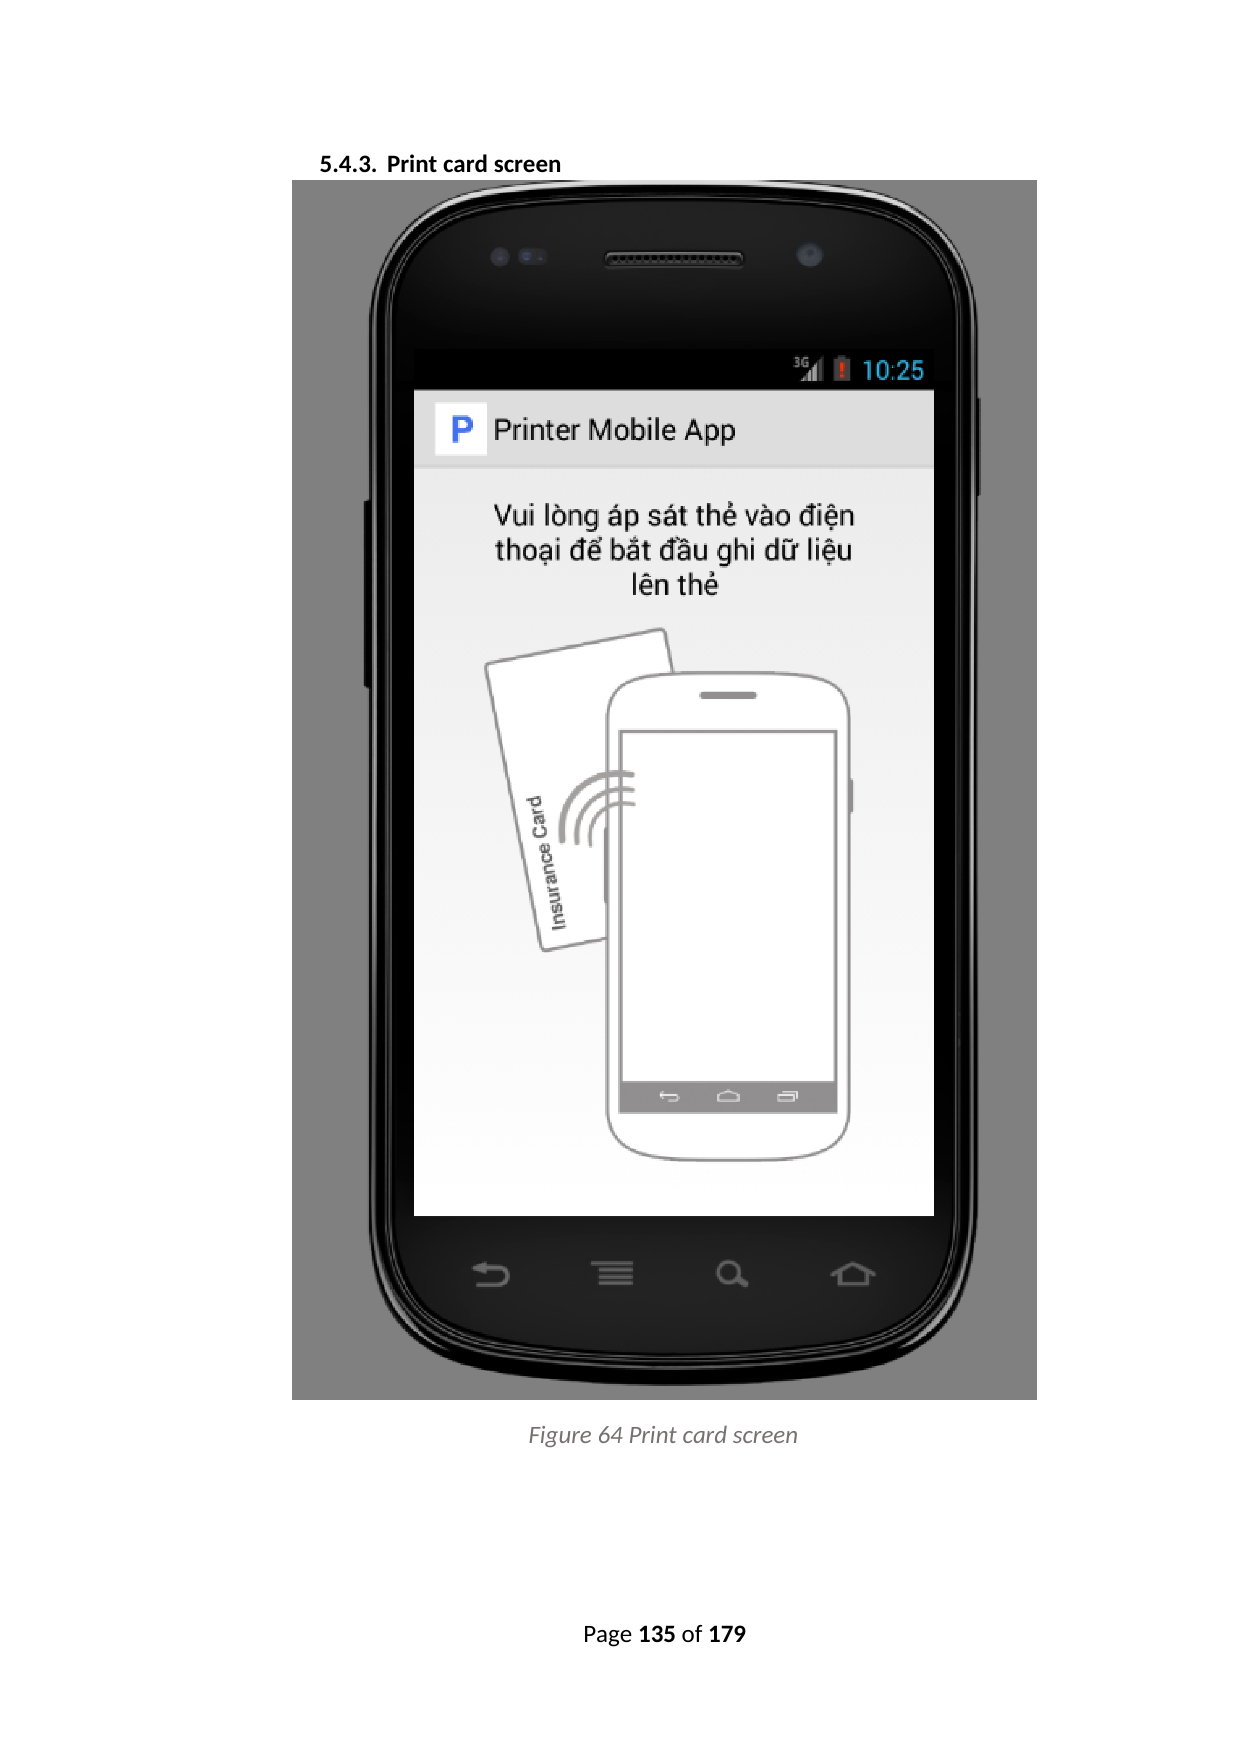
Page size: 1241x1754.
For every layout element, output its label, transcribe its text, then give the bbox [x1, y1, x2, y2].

picture [292, 180, 1037, 1400]
text Figure 64 Print card screen [207, 1419, 1122, 1449]
subtitle Print card screen [319, 148, 1122, 178]
